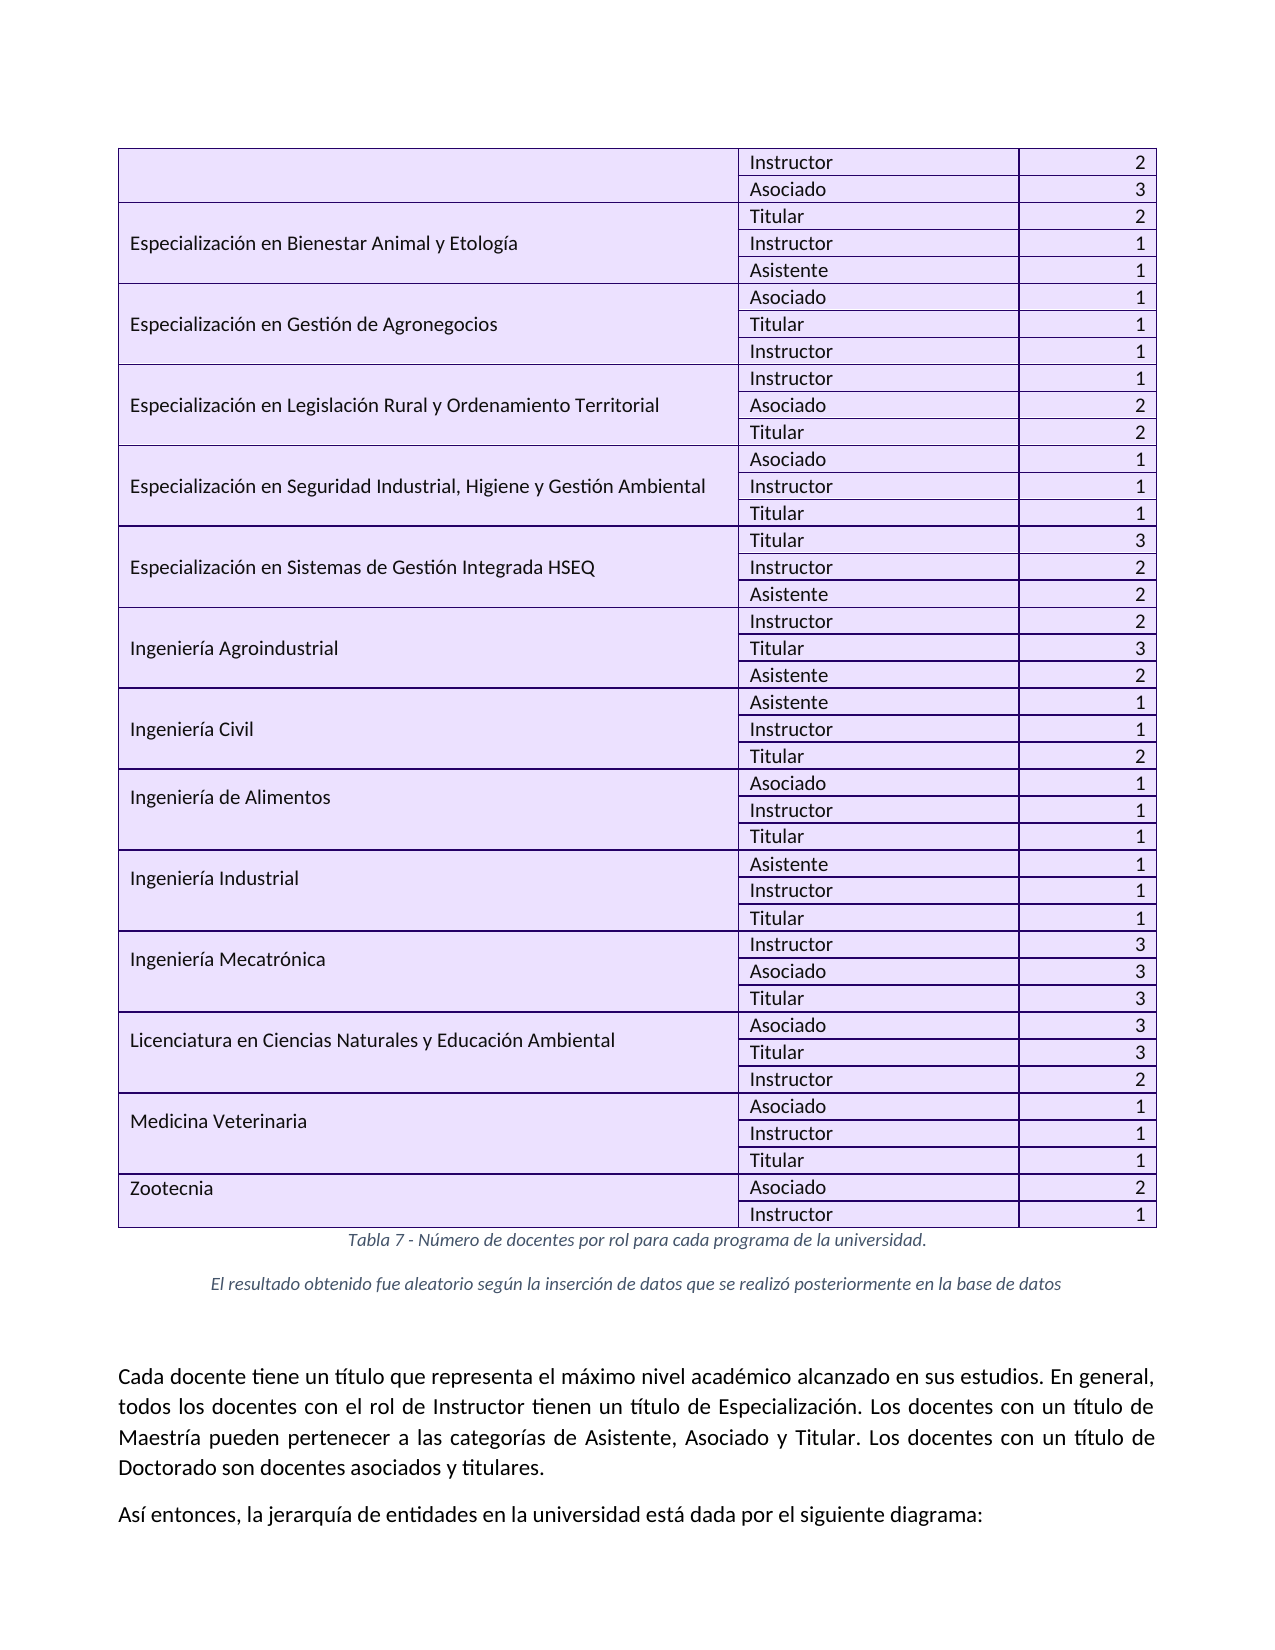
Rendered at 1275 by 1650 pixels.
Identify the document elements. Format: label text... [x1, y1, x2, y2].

table_cell 1 [1020, 797, 1156, 822]
table_cell 3 [1020, 959, 1156, 984]
table_cell Asociado [739, 959, 1018, 984]
table_cell 1 [1020, 365, 1156, 391]
table_cell Asociado [739, 176, 1018, 202]
table_cell Instructor [739, 230, 1018, 256]
table_cell 1 [1020, 446, 1156, 471]
table_cell 1 [1020, 311, 1156, 337]
table_cell Instructor [739, 1067, 1018, 1092]
table_cell Asistente [739, 257, 1018, 283]
table_cell 3 [1020, 932, 1156, 957]
table_cell Titular [739, 743, 1018, 768]
table_cell Titular [739, 311, 1018, 337]
table_cell Licenciatura en Ciencias Naturales y Educación Ambiental [119, 1013, 738, 1092]
table_cell 1 [1020, 1148, 1156, 1173]
table_cell Asistente [739, 851, 1018, 876]
table_cell Instructor [739, 878, 1018, 903]
table_cell 1 [1020, 1121, 1156, 1146]
table_cell 2 [1020, 662, 1156, 687]
table_cell Instructor [739, 554, 1018, 579]
table_cell Asociado [739, 1013, 1018, 1038]
table_cell Instructor [739, 716, 1018, 741]
table_cell Instructor [739, 1202, 1018, 1227]
table_cell 2 [1020, 554, 1156, 579]
table_cell Titular [739, 203, 1018, 229]
table_cell Instructor [739, 149, 1018, 175]
table_cell Instructor [739, 338, 1018, 363]
table_cell Instructor [739, 797, 1018, 822]
text Cada docente tiene un título que representa el máximo nivel académico alcanzado en sus estudios. En general, todos los docentes con el rol de Instructor tienen un título de Especialización. Los docentes con un título de Maestría pueden pertenecer a las categorías de Asistente, Asociado y Titular. Los docentes con un título de Doctorado son docentes asociados y titulares. [118, 1362, 1157, 1481]
table_cell Instructor [739, 608, 1018, 633]
text Así entonces, la jerarquía de entidades en la universidad está dada por el siguiente diagrama: [118, 1500, 1157, 1528]
table_cell 1 [1020, 905, 1156, 930]
table_cell Asociado [739, 1094, 1018, 1119]
table_cell Asistente [739, 581, 1018, 606]
table_cell 1 [1020, 338, 1156, 363]
table_cell 2 [1020, 743, 1156, 768]
table_cell 1 [1020, 716, 1156, 741]
table_cell Ingeniería Civil [119, 689, 738, 768]
table_cell Medicina Veterinaria [119, 1094, 738, 1173]
table_cell Especialización en Seguridad Industrial, Higiene y Gestión Ambiental [119, 446, 738, 525]
table_cell Zootecnia [119, 1175, 738, 1227]
table_cell 2 [1020, 149, 1156, 175]
table_cell Ingeniería Agroindustrial [119, 608, 738, 687]
table_cell 1 [1020, 230, 1156, 256]
table_cell 2 [1020, 392, 1156, 417]
table_cell Derecho [119, 149, 738, 202]
table_cell Especialización en Bienestar Animal y Etología [119, 203, 738, 283]
table_cell Instructor [739, 932, 1018, 957]
table_cell 3 [1020, 1040, 1156, 1065]
table_cell 1 [1020, 689, 1156, 714]
table_cell Titular [739, 527, 1018, 552]
text El resultado obtenido fue aleatorio según la inserción de datos que se realizó posteriormente en la base de datos [118, 1272, 1157, 1294]
table_cell 3 [1020, 1013, 1156, 1038]
table_cell 2 [1020, 1175, 1156, 1200]
table_cell Ingeniería Industrial [119, 851, 738, 930]
table_cell Titular [739, 500, 1018, 525]
table_cell Titular [739, 1148, 1018, 1173]
table_cell 2 [1020, 608, 1156, 633]
table_cell 3 [1020, 176, 1156, 202]
table_cell Titular [739, 1040, 1018, 1065]
table_cell Especialización en Legislación Rural y Ordenamiento Territorial [119, 365, 738, 444]
table_cell 1 [1020, 878, 1156, 903]
table_cell 1 [1020, 473, 1156, 498]
table_cell 1 [1020, 824, 1156, 849]
table_cell Instructor [739, 365, 1018, 391]
text Tabla 7 - Número de docentes por rol para cada programa de la universidad. [118, 1228, 1157, 1251]
table_cell Asociado [739, 392, 1018, 417]
table_cell Asociado [739, 284, 1018, 309]
table_cell 2 [1020, 1067, 1156, 1092]
table_cell 2 [1020, 581, 1156, 606]
table_cell Titular [739, 419, 1018, 444]
table_cell Instructor [739, 1121, 1018, 1146]
table_cell Titular [739, 635, 1018, 660]
table_cell Titular [739, 986, 1018, 1011]
table_cell 2 [1020, 203, 1156, 229]
table_cell Titular [739, 824, 1018, 849]
table_cell 1 [1020, 770, 1156, 795]
table_cell Asistente [739, 662, 1018, 687]
table_cell 3 [1020, 527, 1156, 552]
table_cell Titular [739, 905, 1018, 930]
table_cell 3 [1020, 986, 1156, 1011]
table_cell Especialización en Sistemas de Gestión Integrada HSEQ [119, 527, 738, 606]
table_cell Asociado [739, 770, 1018, 795]
table_cell Asociado [739, 1175, 1018, 1200]
table_cell 3 [1020, 635, 1156, 660]
table_cell Asistente [739, 689, 1018, 714]
table_cell Asociado [739, 446, 1018, 471]
table_cell 1 [1020, 284, 1156, 309]
table_cell 1 [1020, 1094, 1156, 1119]
table_cell 1 [1020, 1202, 1156, 1227]
table_cell 1 [1020, 500, 1156, 525]
table_cell 2 [1020, 419, 1156, 444]
table_cell 1 [1020, 257, 1156, 283]
table_cell Ingeniería de Alimentos [119, 770, 738, 849]
table_cell Ingeniería Mecatrónica [119, 932, 738, 1011]
table_cell Instructor [739, 473, 1018, 498]
table_cell 1 [1020, 851, 1156, 876]
table_cell Especialización en Gestión de Agronegocios [119, 284, 738, 363]
